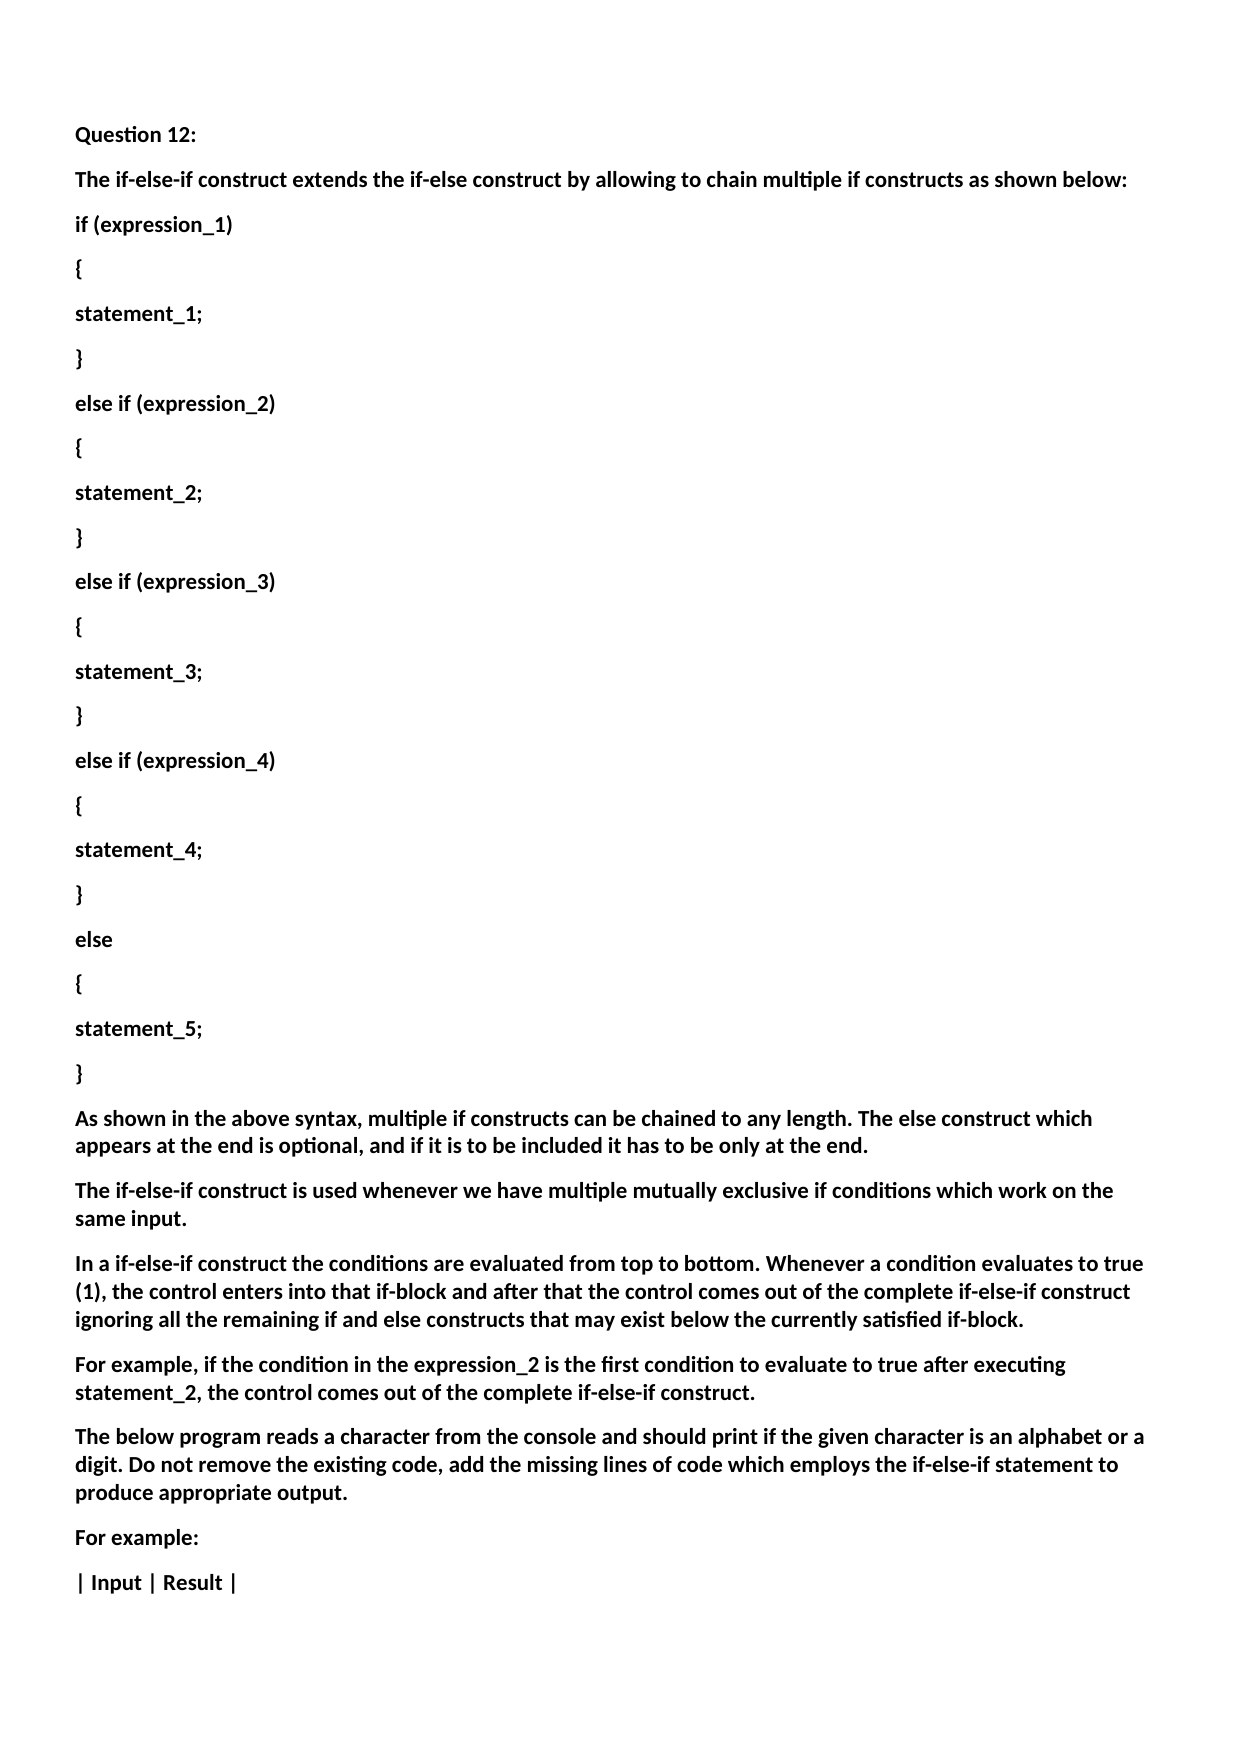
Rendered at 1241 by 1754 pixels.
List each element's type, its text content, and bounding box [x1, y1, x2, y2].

text The if-else-if construct is used whenever we have multiple mutually exclusive if conditions which work on the same input. [75, 1176, 1165, 1232]
text As shown in the above syntax, multiple if constructs can be chained to any length. The else construct which appears at the end is optional, and if it is to be included it has to be only at the end. [75, 1104, 1165, 1160]
text { [75, 969, 1165, 998]
text | Input | Result | [75, 1568, 1165, 1596]
text } [75, 701, 1165, 729]
text statement_1; [75, 299, 1165, 327]
text else [75, 925, 1165, 953]
text if (expression_1) [75, 210, 1165, 238]
text statement_4; [75, 836, 1165, 863]
text For example, if the condition in the expression_2 is the first condition to evaluate to true after executing statement_2, the control comes out of the complete if-else-if construct. [75, 1350, 1165, 1406]
text The if-else-if construct extends the if-else construct by allowing to chain multiple if constructs as shown below: [75, 165, 1165, 193]
text statement_3; [75, 657, 1165, 685]
text } [75, 523, 1165, 551]
text } [75, 1059, 1165, 1087]
text Question 12: [75, 121, 1165, 148]
text } [75, 880, 1165, 908]
text { [75, 254, 1165, 283]
text else if (expression_3) [75, 567, 1165, 595]
text } [75, 344, 1165, 372]
text The below program reads a character from the console and should print if the given character is an alphabet or a digit. Do not remove the existing code, add the missing lines of code which employs the if-else-if statement to produce appropriate output. [75, 1422, 1165, 1507]
text { [75, 433, 1165, 461]
text In a if-else-if construct the conditions are evaluated from top to bottom. Whenever a condition evaluates to true (1), the control enters into that if-block and after that the control comes out of the complete if-else-if construct ignoring all the remaining if and else constructs that may exist below the currently satisfied if-block. [75, 1249, 1165, 1333]
text else if (expression_2) [75, 389, 1165, 417]
text else if (expression_4) [75, 746, 1165, 774]
text { [75, 791, 1165, 819]
text statement_5; [75, 1014, 1165, 1042]
text For example: [75, 1523, 1165, 1551]
text { [75, 612, 1165, 640]
text statement_2; [75, 478, 1165, 506]
